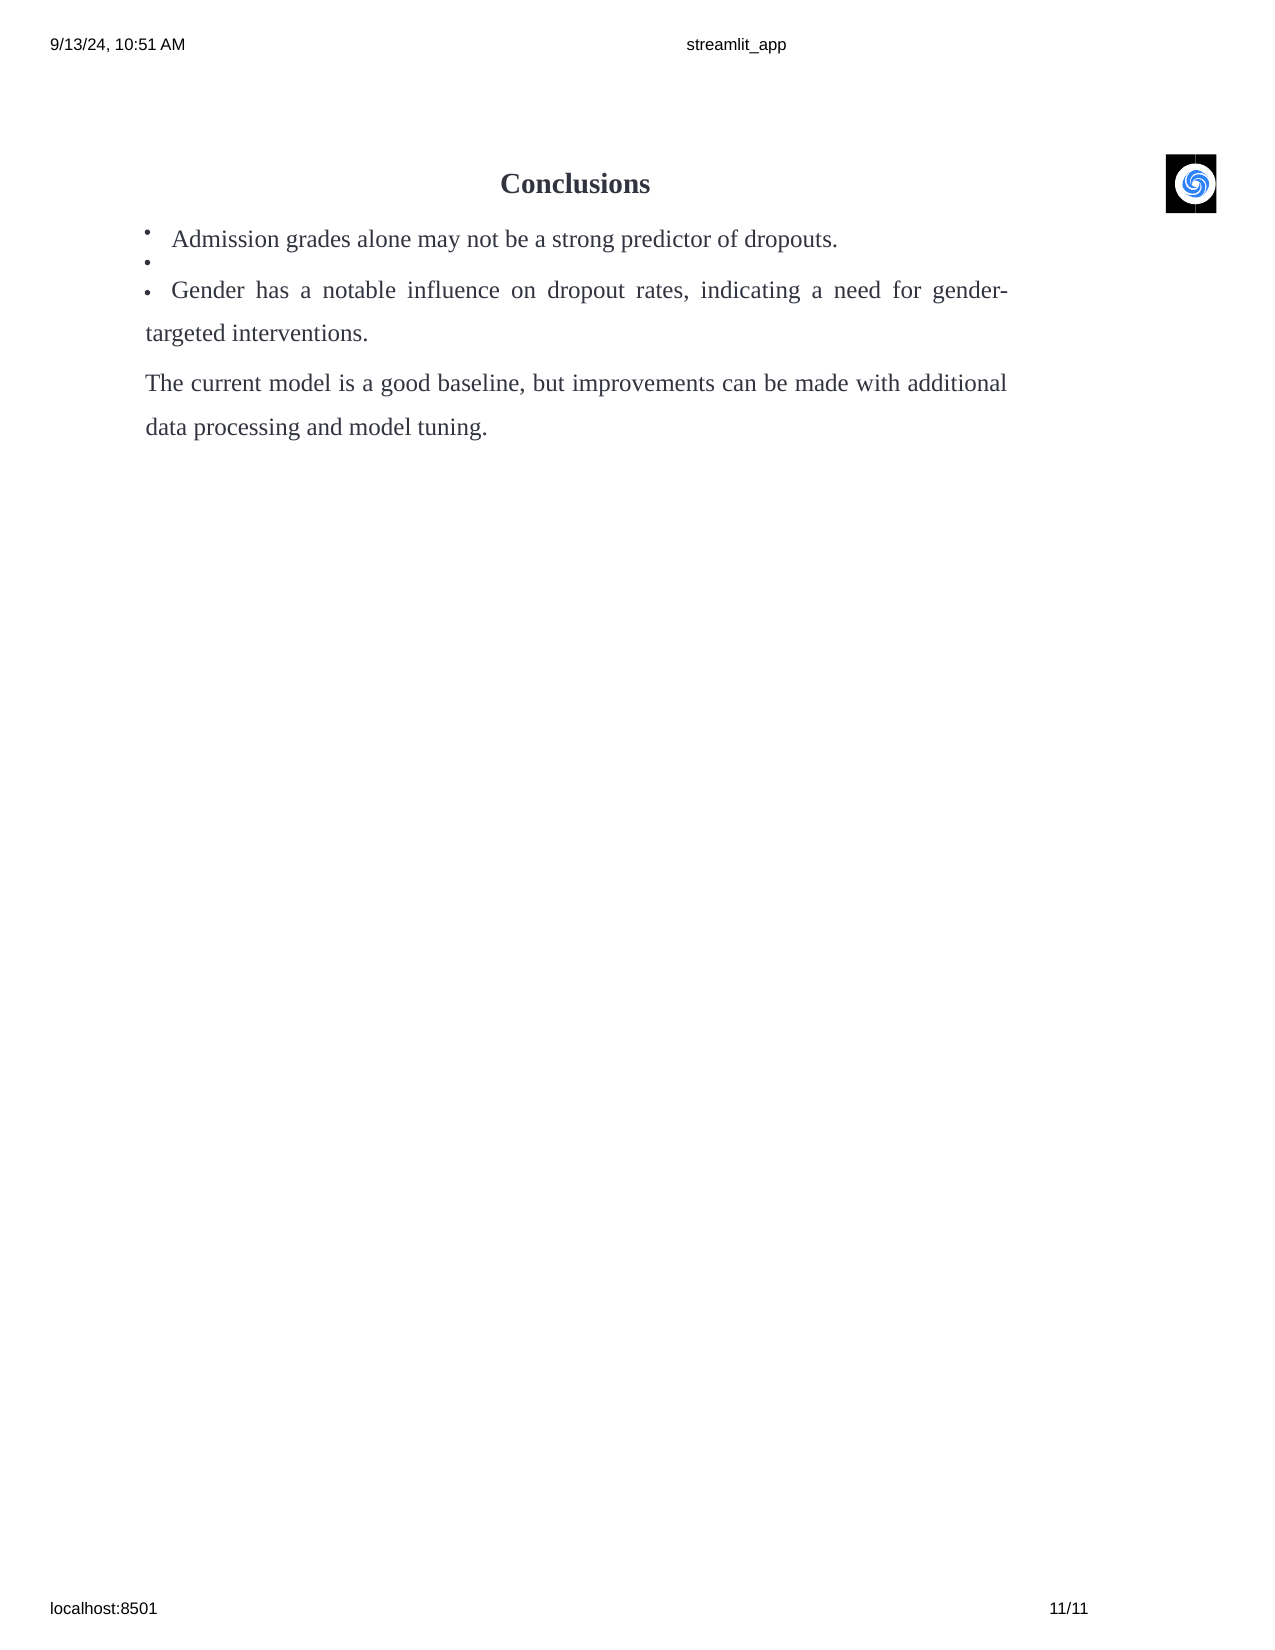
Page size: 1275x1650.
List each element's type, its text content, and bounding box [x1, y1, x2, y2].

text The current model is a good baseline, but improvements can be made with additional data processing and model tuning. [145, 368, 1009, 440]
text Conclusions [141, 166, 1009, 199]
text Gender has a notable influence on dropout rates, indicating a need for gender-targeted interventions. [145, 275, 1009, 347]
text Admission grades alone may not be a strong predictor of dropouts. [145, 224, 1009, 253]
